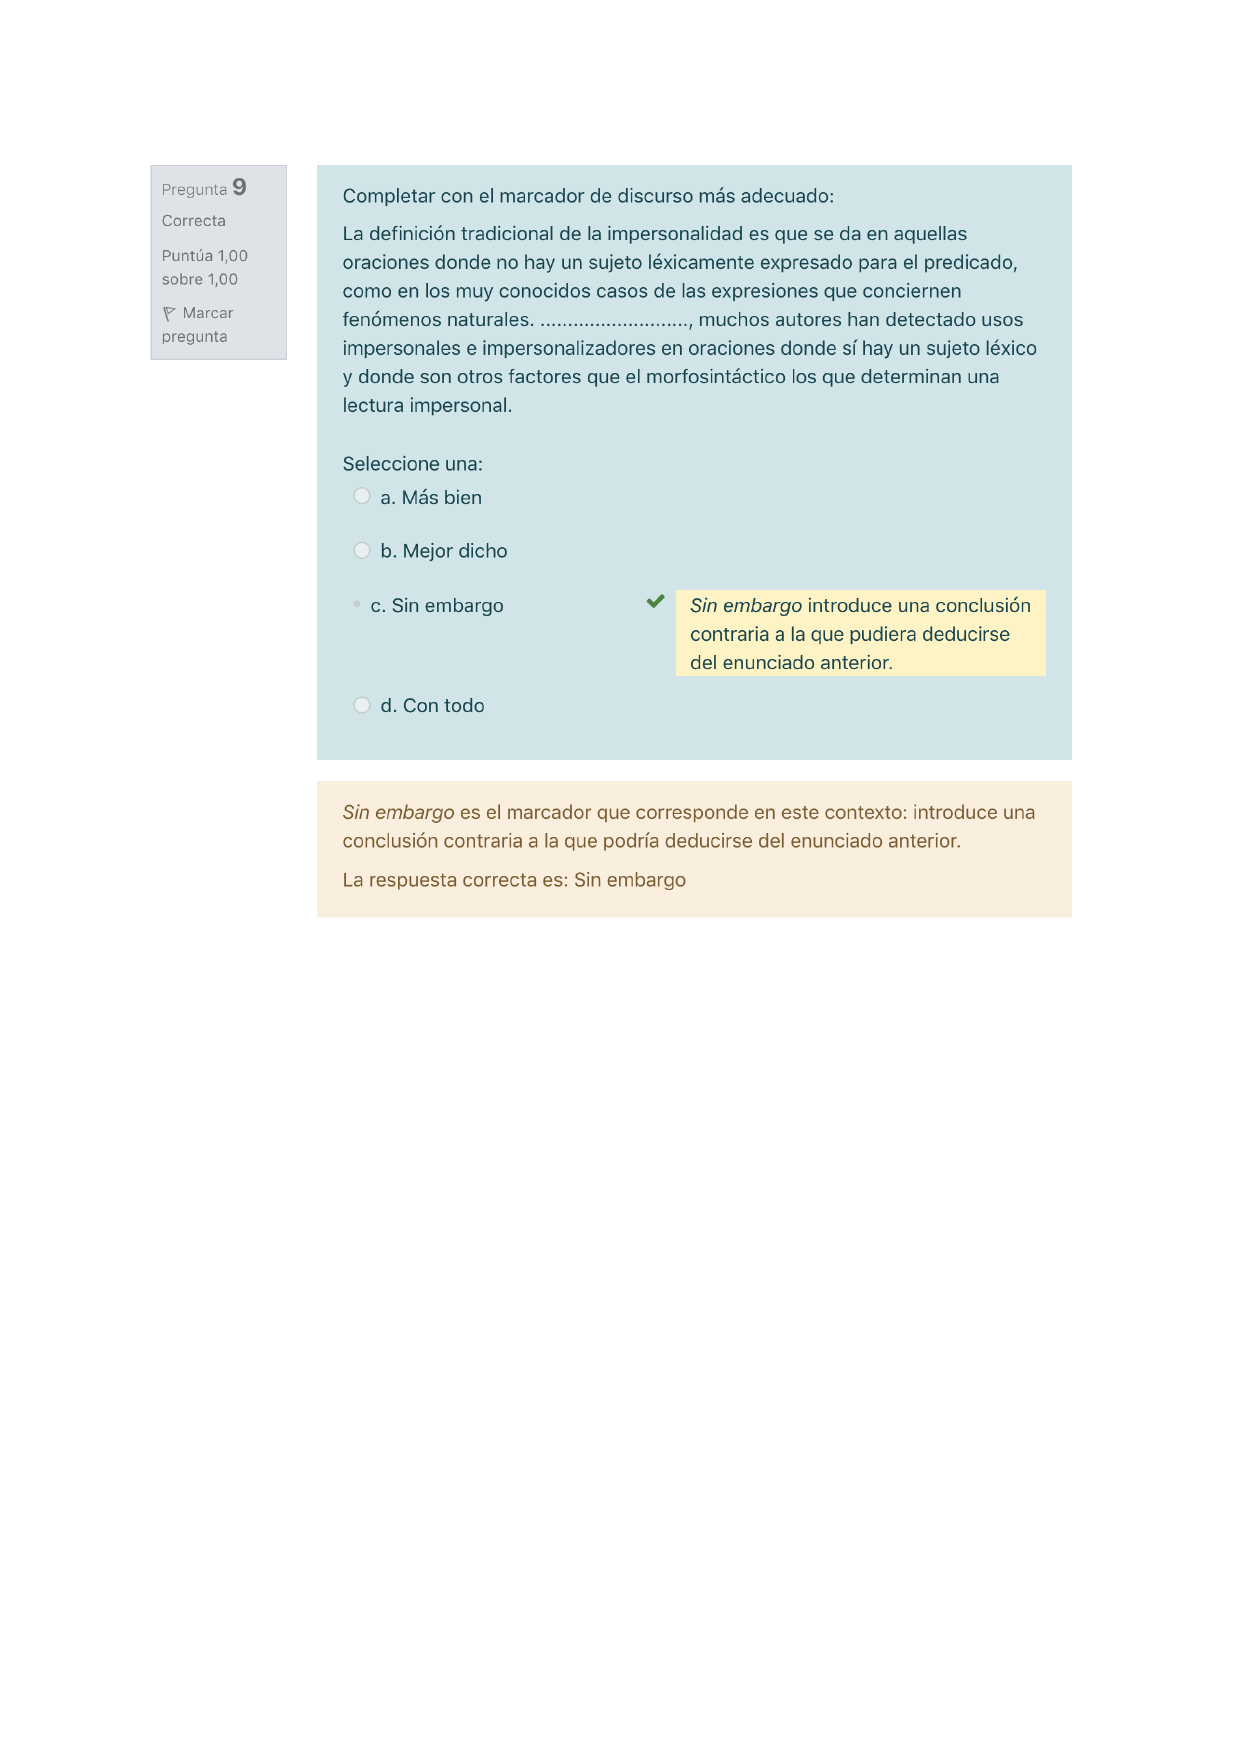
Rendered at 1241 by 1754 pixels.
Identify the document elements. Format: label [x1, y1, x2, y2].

picture [132, 150, 1090, 942]
